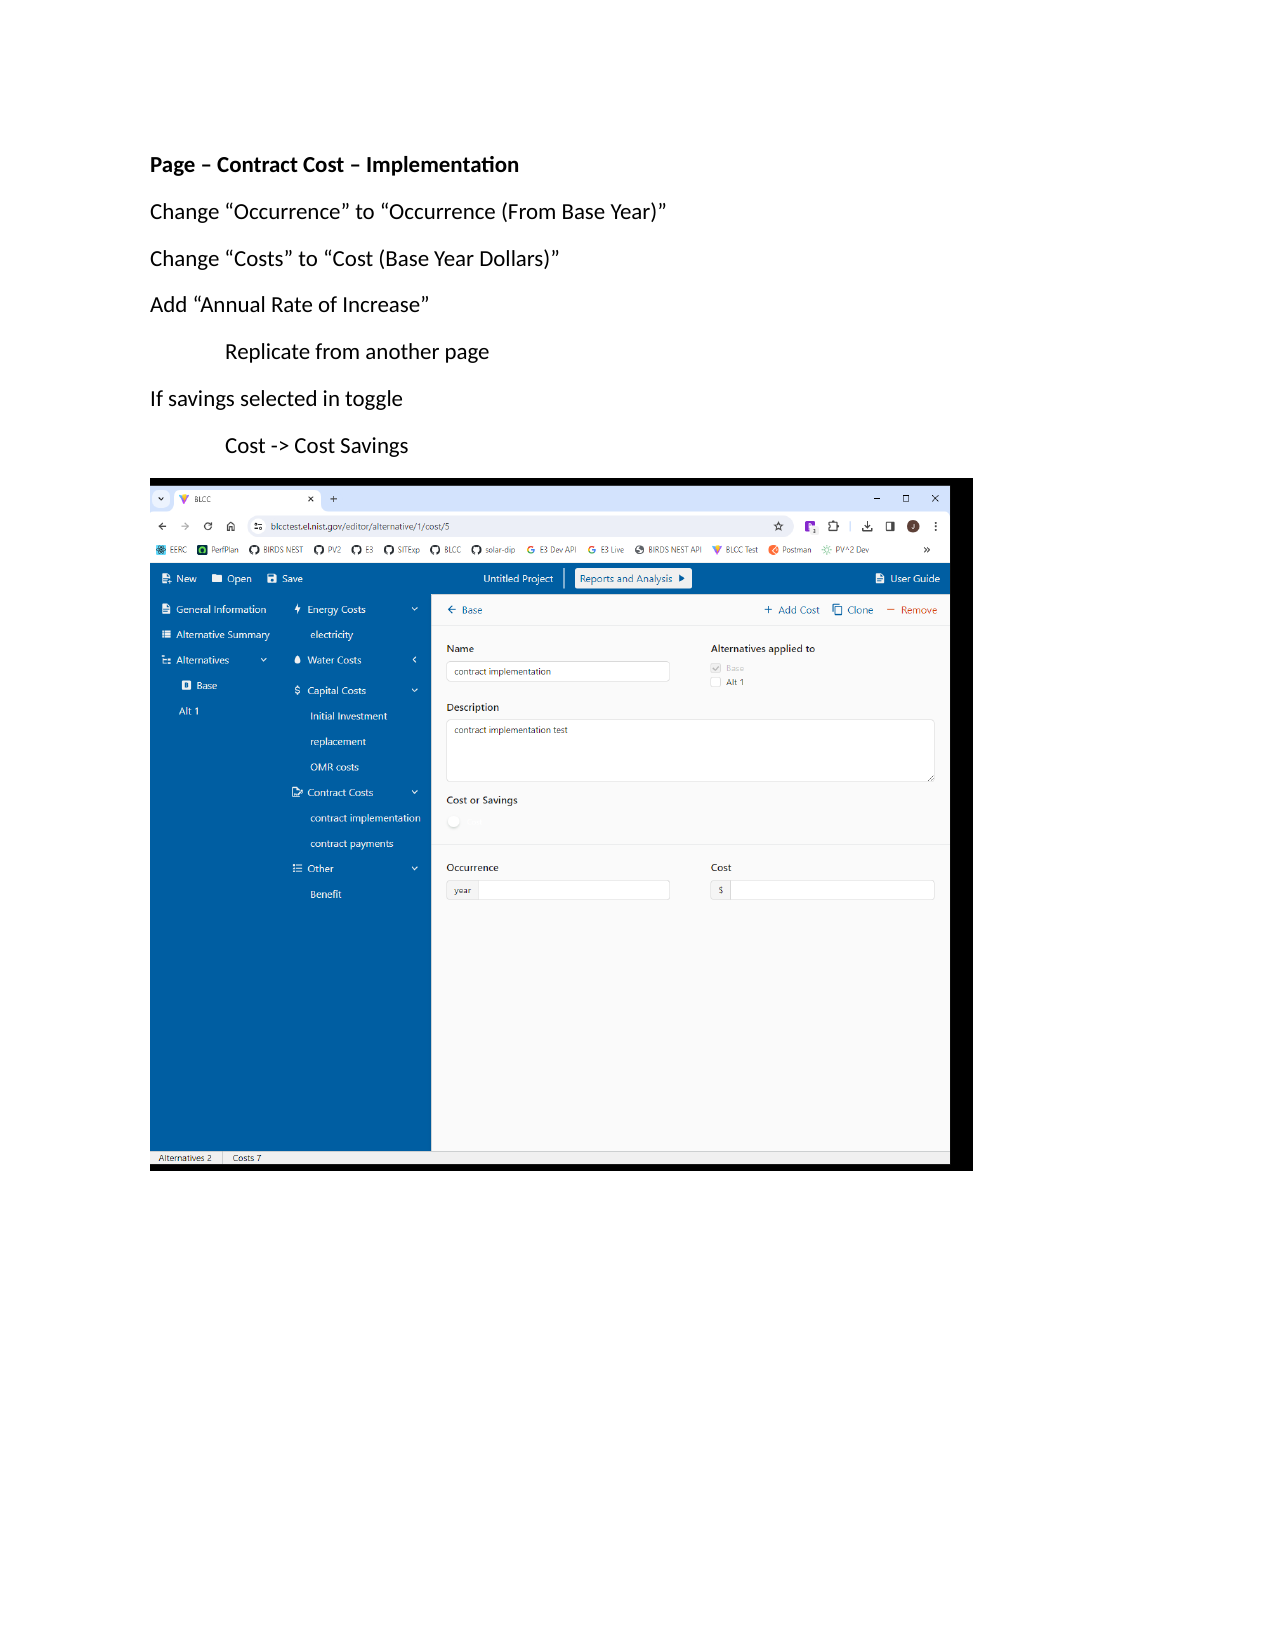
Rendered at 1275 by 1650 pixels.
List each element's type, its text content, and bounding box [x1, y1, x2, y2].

text Replicate from another page [150, 337, 1125, 366]
text Change “Costs” to “Cost (Base Year Dollars)” [150, 244, 1125, 272]
text Page – Contract Cost – Implementation [150, 150, 1125, 178]
text Change “Occurrence” to “Occurrence (From Base Year)” [150, 197, 1125, 225]
text If savings selected in toggle [150, 384, 1125, 412]
text Add “Annual Rate of Increase” [150, 291, 1125, 319]
text Cost -> Cost Savings [150, 431, 1125, 459]
picture [150, 478, 973, 1171]
